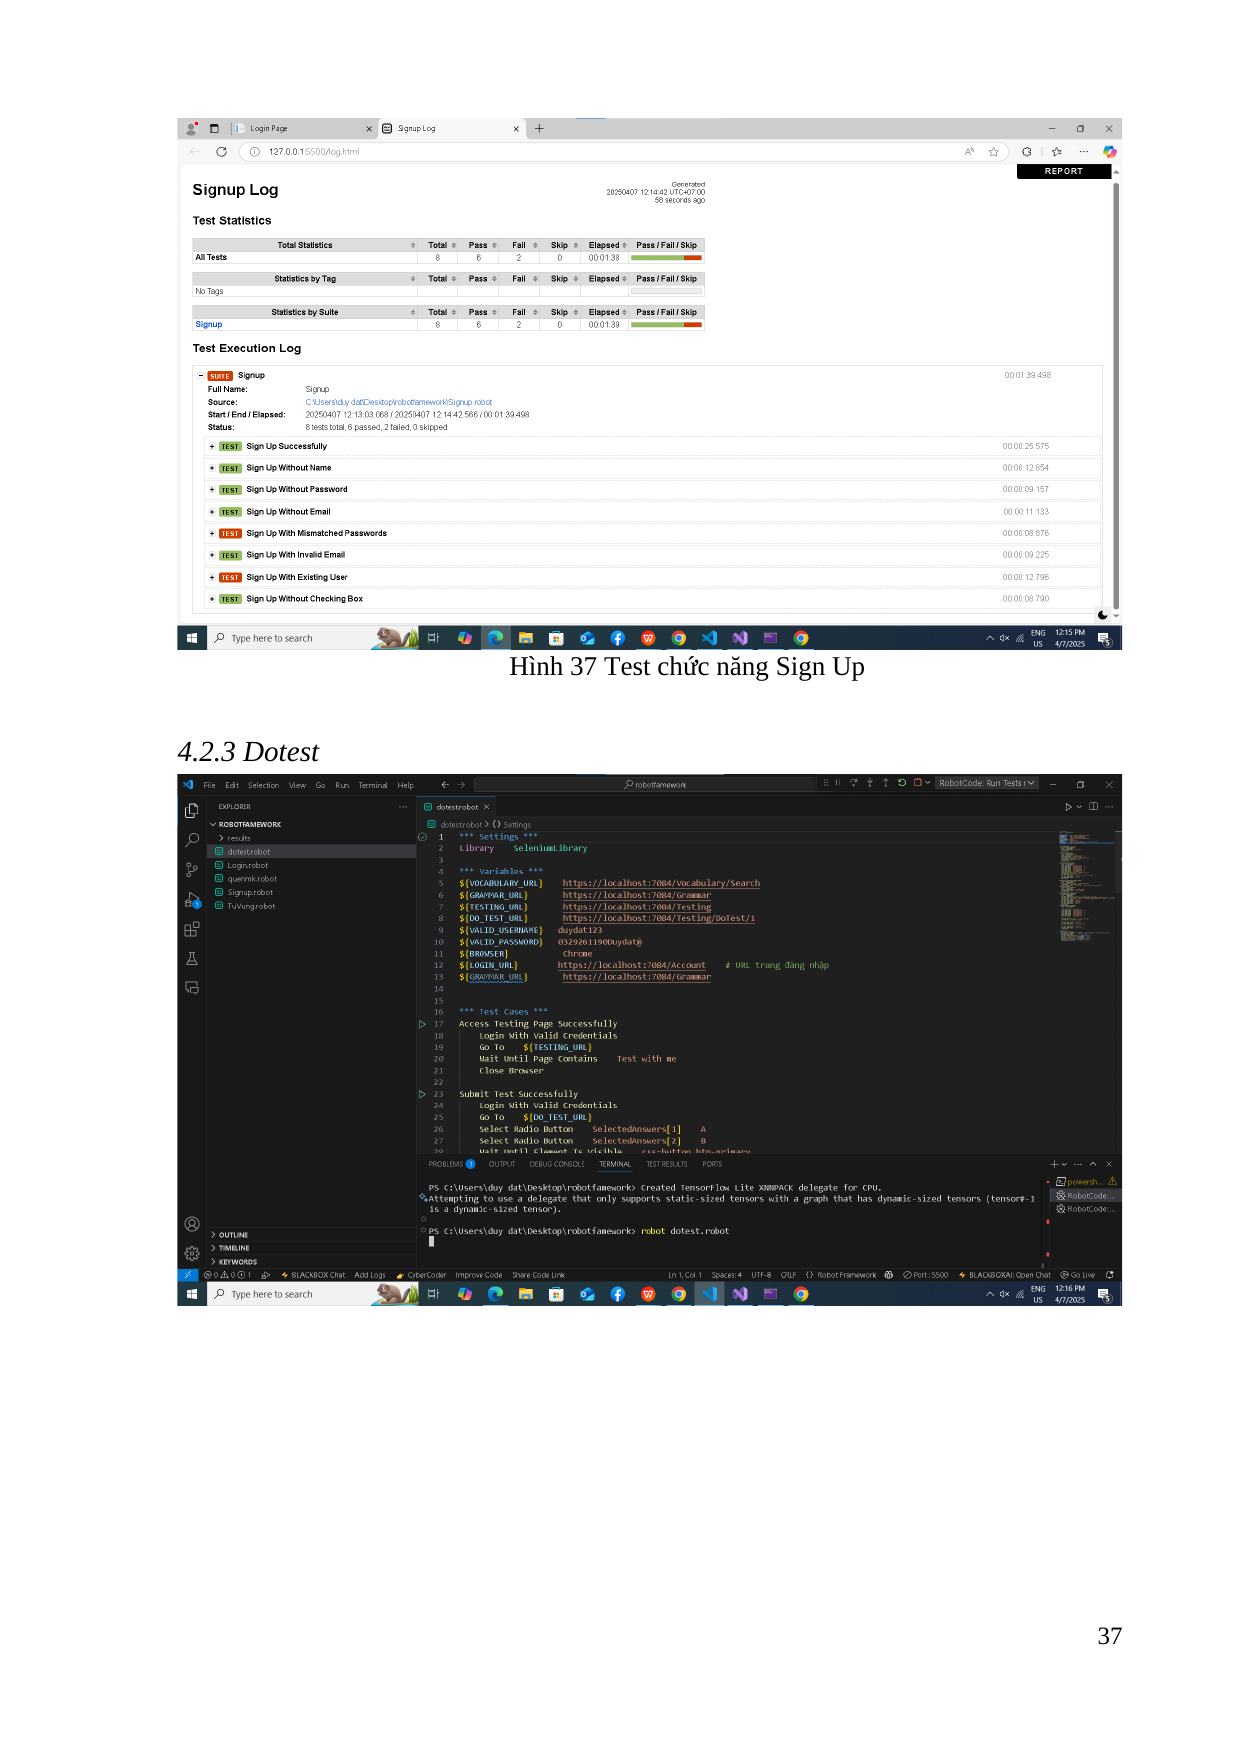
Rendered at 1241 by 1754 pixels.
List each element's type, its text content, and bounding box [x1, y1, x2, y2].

picture [177, 774, 1123, 1306]
picture [177, 118, 1123, 650]
subtitle 4.2.3 Dotest [177, 734, 1122, 768]
text Hình 37 Test chức năng Sign Up [177, 650, 1122, 681]
